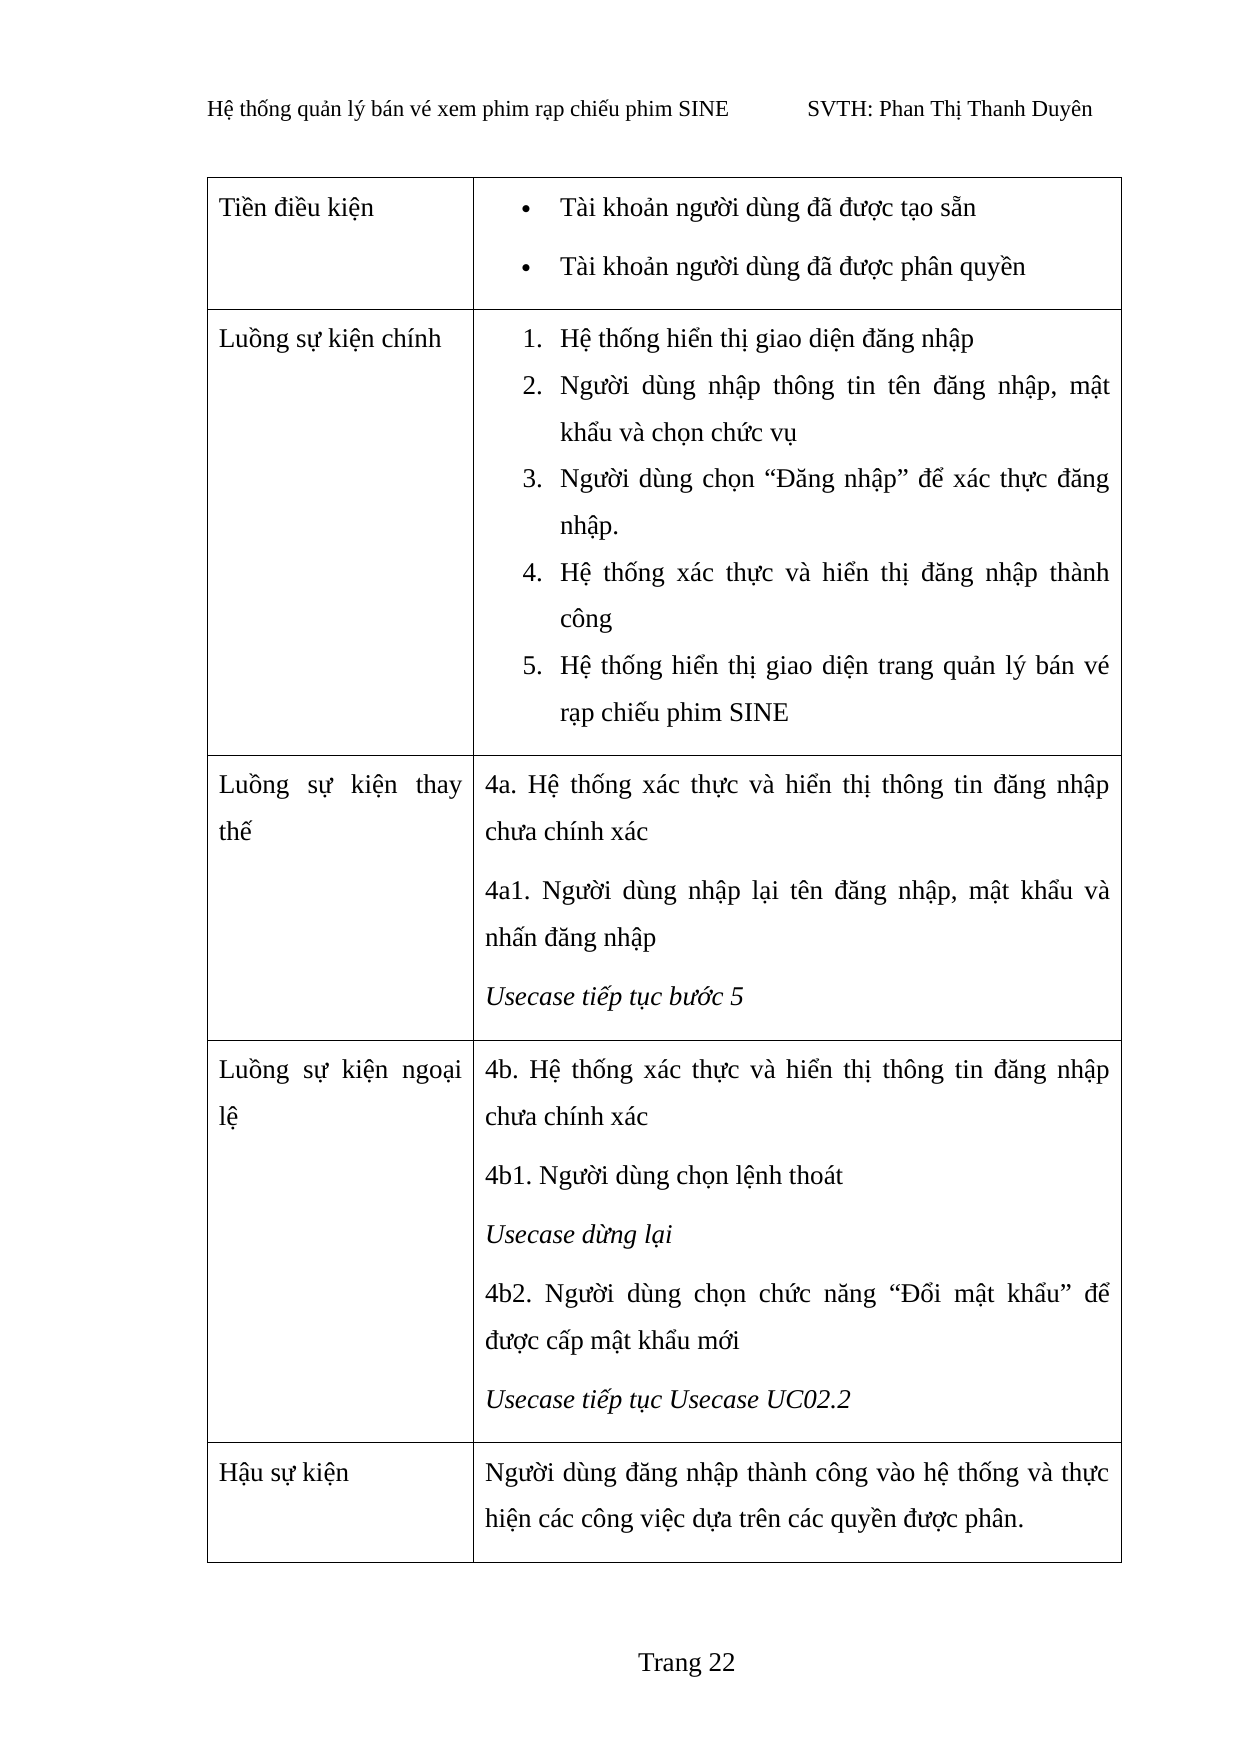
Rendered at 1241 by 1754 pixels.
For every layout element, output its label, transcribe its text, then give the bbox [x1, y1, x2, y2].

table_cell Người dùng đăng nhập thành công vào hệ thống và thực hiện các công việc dựa trên các quyền được phân. [474, 1443, 1121, 1562]
table_cell Luồng sự kiện chính [208, 310, 473, 755]
table_cell Hậu sự kiện [208, 1443, 473, 1562]
table_cell Hệ thống hiển thị giao diện đăng nhập Người dùng nhập thông tin tên đăng nhập, mật khẩu và chọn chức vụ Người dùng chọn “Đăng nhập” để xác thực đăng nhập. Hệ thống xác thực và hiển thị đăng nhập thành công Hệ thống hiển thị giao diện trang quản lý bán vé rạp chiếu phim SINE [474, 310, 1121, 755]
table_cell Tiền điều kiện [208, 178, 473, 309]
table_cell Luồng sự kiện thay thế [208, 756, 473, 1039]
table_cell 4a. Hệ thống xác thực và hiển thị thông tin đăng nhập chưa chính xác 4a1. Người dùng nhập lại tên đăng nhập, mật khẩu và nhấn đăng nhập Usecase tiếp tục bước 5 [474, 756, 1121, 1039]
table_cell Tài khoản người dùng đã được tạo sẵn Tài khoản người dùng đã được phân quyền [474, 178, 1121, 309]
table_cell Luồng sự kiện ngoại lệ [208, 1041, 473, 1442]
table_cell 4b. Hệ thống xác thực và hiển thị thông tin đăng nhập chưa chính xác 4b1. Người dùng chọn lệnh thoát Usecase dừng lại 4b2. Người dùng chọn chức năng “Đổi mật khẩu” để được cấp mật khẩu mới Usecase tiếp tục Usecase UC02.2 [474, 1041, 1121, 1442]
